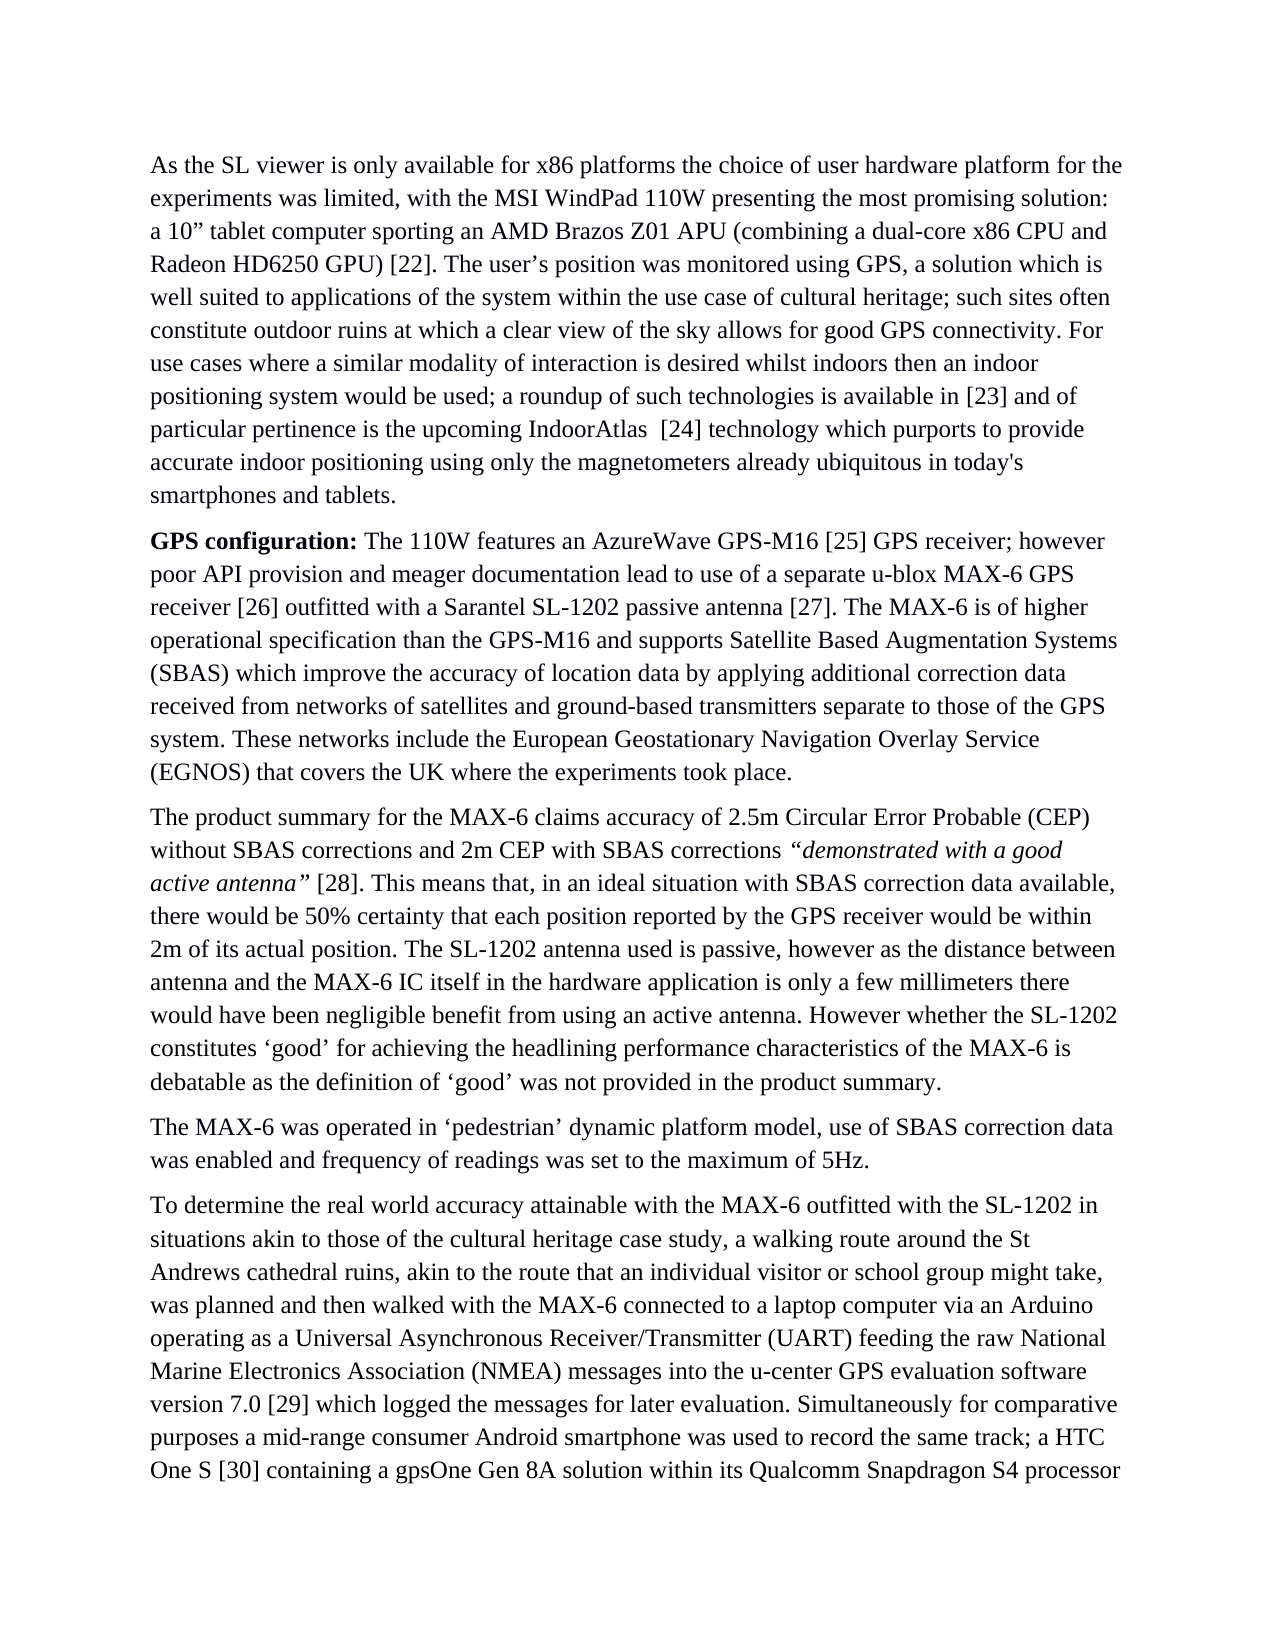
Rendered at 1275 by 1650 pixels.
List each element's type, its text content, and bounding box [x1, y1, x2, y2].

text As the SL viewer is only available for x86 platforms the choice of user hardware platform for the experiments was limited, with the MSI WindPad 110W presenting the most promising solution: a 10” tablet computer sporting an AMD Brazos Z01 APU (combining a dual-core x86 CPU and Radeon HD6250 GPU) [22]. The user’s position was monitored using GPS, a solution which is well suited to applications of the system within the use case of cultural heritage; such sites often constitute outdoor ruins at which a clear view of the sky allows for good GPS connectivity. For use cases where a similar modality of interaction is desired whilst indoors then an indoor positioning system would be used; a roundup of such technologies is available in [23] and of particular pertinence is the upcoming IndoorAtlas [24] technology which purports to provide accurate indoor positioning using only the magnetometers already ubiquitous in today's smartphones and tablets. [150, 150, 1125, 509]
text The product summary for the MAX-6 claims accuracy of 2.5m Circular Error Probable (CEP) without SBAS corrections and 2m CEP with SBAS corrections “demonstrated with a good active antenna” [28]. This means that, in an ideal situation with SBAS correction data available, there would be 50% certainty that each position reported by the GPS receiver would be within 2m of its actual position. The SL-1202 antenna used is passive, however as the distance between antenna and the MAX-6 IC itself in the hardware application is only a few millimeters there would have been negligible benefit from using an active antenna. However whether the SL-1202 constitutes ‘good’ for achieving the headlining performance characteristics of the MAX-6 is debatable as the definition of ‘good’ was not provided in the product summary. [150, 802, 1125, 1095]
text The MAX-6 was operated in ‘pedestrian’ dynamic platform model, use of SBAS correction data was enabled and frequency of readings was set to the maximum of 5Hz. [150, 1112, 1125, 1174]
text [150, 1191, 1125, 1483]
text GPS configuration: The 110W features an AzureWave GPS-M16 [25] GPS receiver; however poor API provision and meager documentation lead to use of a separate u-blox MAX-6 GPS receiver [26] outfitted with a Sarantel SL-1202 passive antenna [27]. The MAX-6 is of higher operational specification than the GPS-M16 and supports Satellite Based Augmentation Systems (SBAS) which improve the accuracy of location data by applying additional correction data received from networks of satellites and ground-based transmitters separate to those of the GPS system. These networks include the European Geostationary Navigation Overlay Service (EGNOS) that covers the UK where the experiments took place. [150, 526, 1125, 786]
